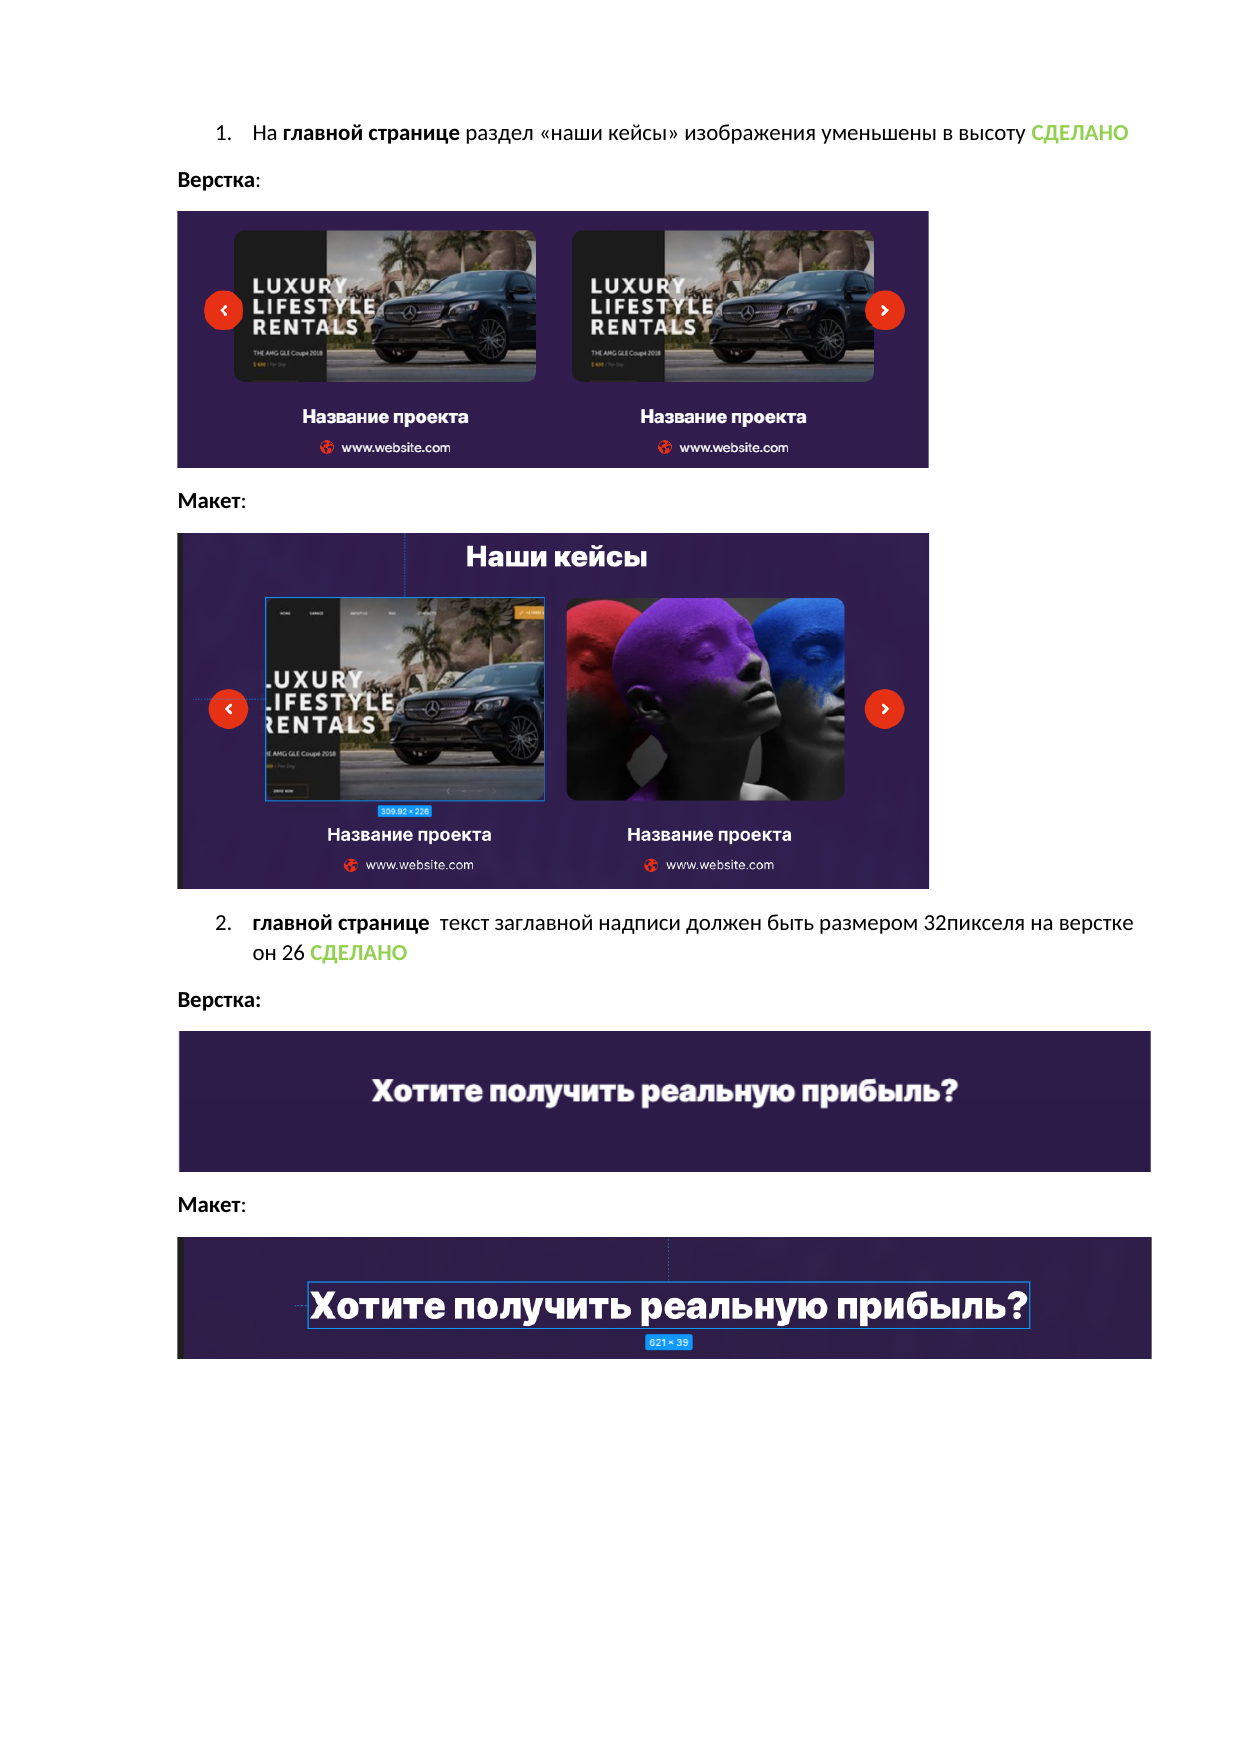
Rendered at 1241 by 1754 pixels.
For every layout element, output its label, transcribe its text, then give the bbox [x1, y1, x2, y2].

list На главной странице раздел «наши кейсы» изображения уменьшены в высоту СДЕЛАНО [215, 118, 1152, 146]
text Макет: [177, 1190, 1152, 1218]
text Макет: [177, 486, 1152, 514]
picture [177, 1237, 1152, 1359]
text Верстка: [177, 165, 1152, 193]
picture [177, 533, 930, 889]
picture [177, 211, 929, 468]
list главной странице текст заглавной надписи должен быть размером 32пикселя на верстке он 26 СДЕЛАНО [215, 908, 1152, 966]
text Верстка: [177, 985, 1152, 1013]
picture [177, 1031, 1152, 1172]
